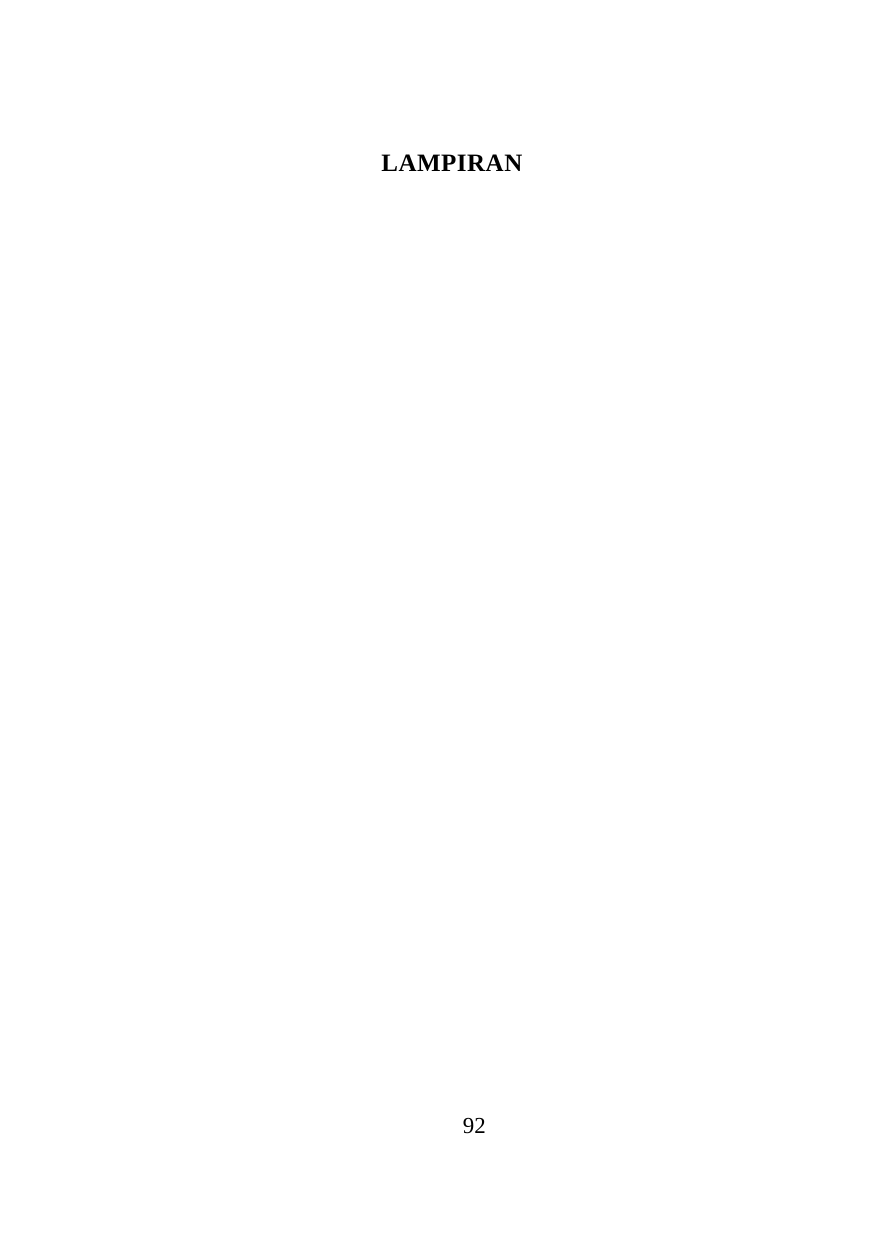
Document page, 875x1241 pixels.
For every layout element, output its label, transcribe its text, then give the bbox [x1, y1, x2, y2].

subtitle LAMPIRAN [148, 148, 756, 176]
